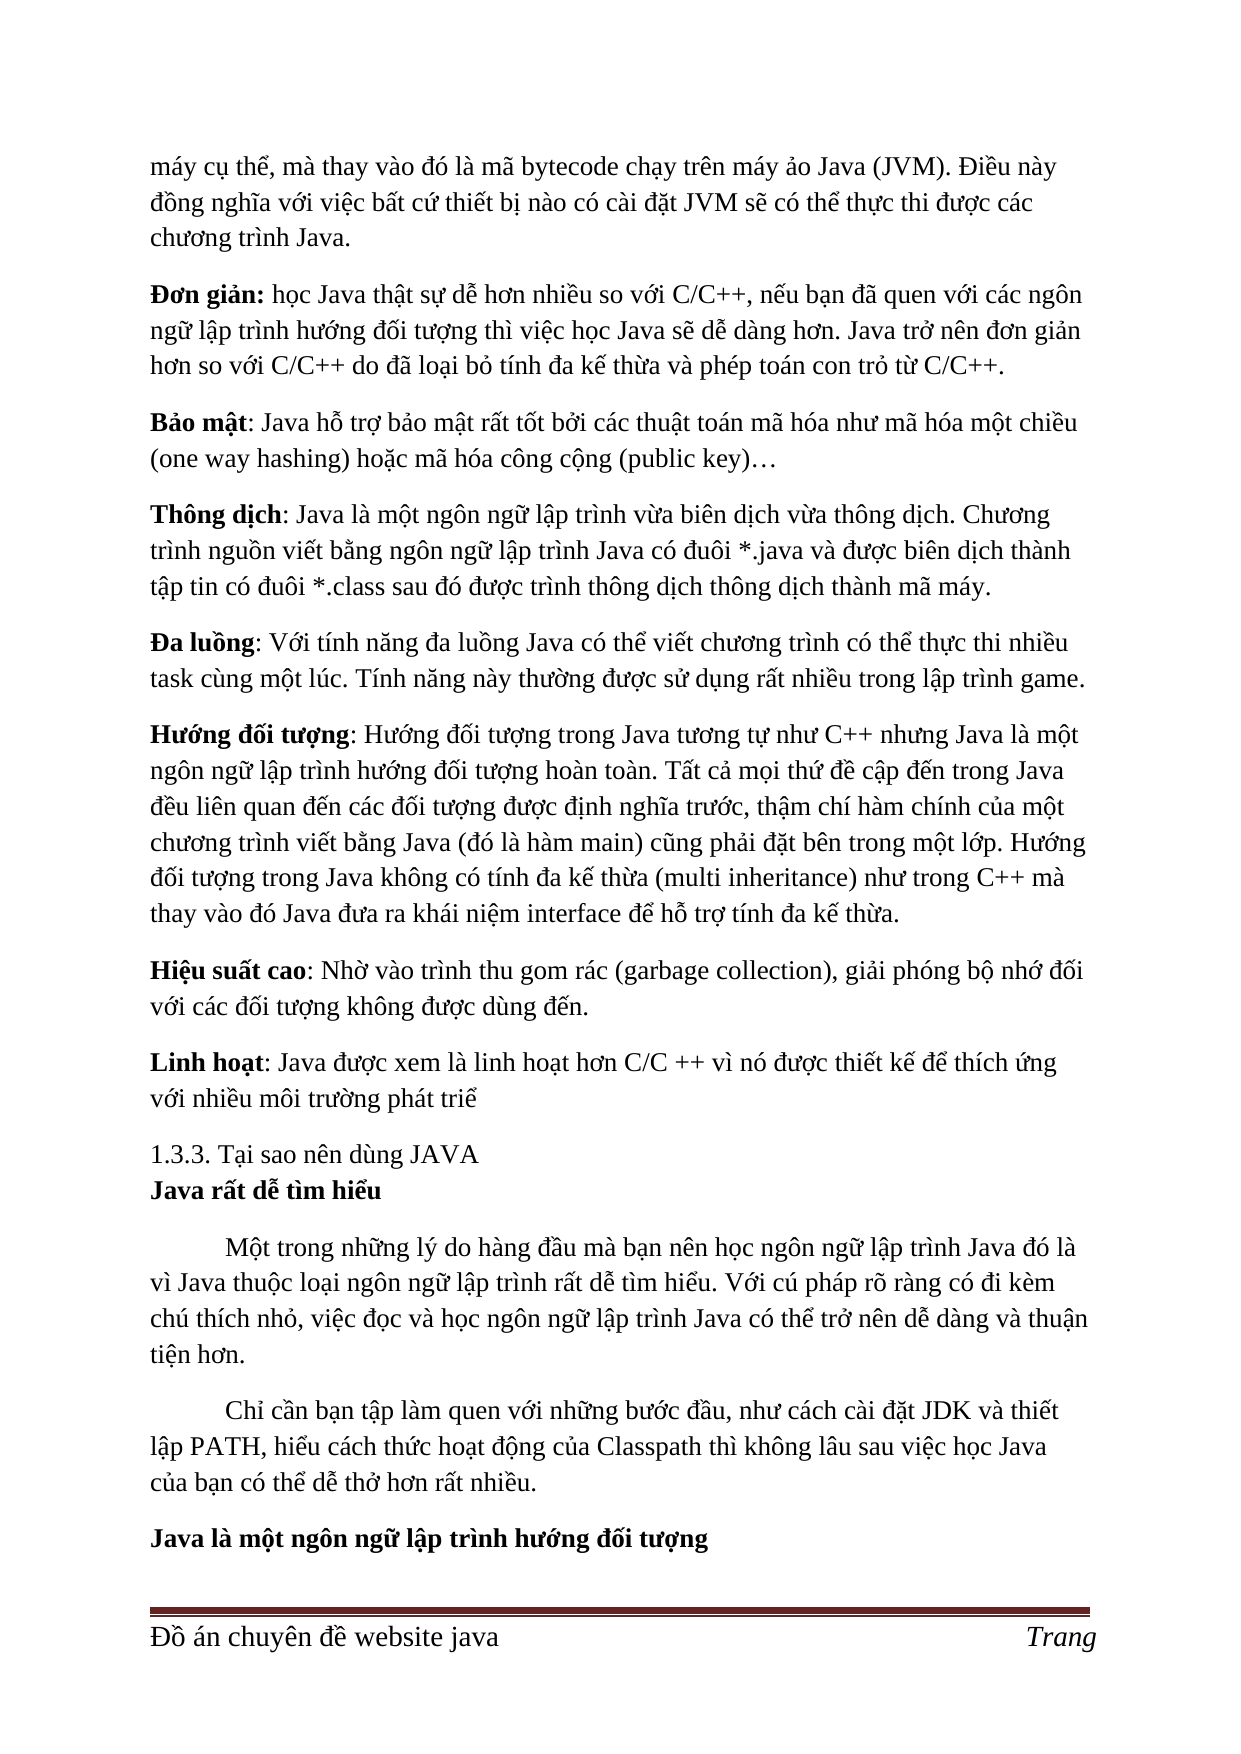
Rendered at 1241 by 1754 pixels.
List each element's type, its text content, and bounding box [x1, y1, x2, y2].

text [150, 150, 1090, 253]
text Thông dịch: Java là một ngôn ngữ lập trình vừa biên dịch vừa thông dịch. Chương trình nguồn viết bằng ngôn ngữ lập trình Java có đuôi *.java và được biên dịch thành tập tin có đuôi *.class sau đó được trình thông dịch thông dịch thành mã máy. [150, 498, 1090, 601]
text Linh hoạt: Java được xem là linh hoạt hơn C/C ++ vì nó được thiết kế để thích ứng với nhiều môi trường phát triể [150, 1046, 1090, 1113]
text Một trong những lý do hàng đầu mà bạn nên học ngôn ngữ lập trình Java đó là vì Java thuộc loại ngôn ngữ lập trình rất dễ tìm hiểu. Với cú pháp rõ ràng có đi kèm chú thích nhỏ, việc đọc và học ngôn ngữ lập trình Java có thể trở nên dễ dàng và thuận tiện hơn. [150, 1231, 1090, 1369]
text Đơn giản: học Java thật sự dễ hơn nhiều so với C/C++, nếu bạn đã quen với các ngôn ngữ lập trình hướng đối tượng thì việc học Java sẽ dễ dàng hơn. Java trở nên đơn giản hơn so với C/C++ do đã loại bỏ tính đa kế thừa và phép toán con trỏ từ C/C++. [150, 278, 1090, 381]
text Đa luồng: Với tính năng đa luồng Java có thể viết chương trình có thể thực thi nhiều task cùng một lúc. Tính năng này thường được sử dụng rất nhiều trong lập trình game. [150, 626, 1090, 693]
text Bảo mật: Java hỗ trợ bảo mật rất tốt bởi các thuật toán mã hóa như mã hóa một chiều (one way hashing) hoặc mã hóa công cộng (public key)… [150, 406, 1090, 473]
text Java rất dễ tìm hiểu [150, 1174, 1090, 1205]
text Chỉ cần bạn tập làm quen với những bước đầu, như cách cài đặt JDK và thiết lập PATH, hiểu cách thức hoạt động của Classpath thì không lâu sau việc học Java của bạn có thể dễ thở hơn rất nhiều. [150, 1394, 1090, 1497]
text Java là một ngôn ngữ lập trình hướng đối tượng [150, 1522, 1090, 1554]
text Hướng đối tượng: Hướng đối tượng trong Java tương tự như C++ nhưng Java là một ngôn ngữ lập trình hướng đối tượng hoàn toàn. Tất cả mọi thứ đề cập đến trong Java đều liên quan đến các đối tượng được định nghĩa trước, thậm chí hàm chính của một chương trình viết bằng Java (đó là hàm main) cũng phải đặt bên trong một lớp. Hướng đối tượng trong Java không có tính đa kế thừa (multi inheritance) như trong C++ mà thay vào đó Java đưa ra khái niệm interface để hỗ trợ tính đa kế thừa. [150, 719, 1090, 928]
text Hiệu suất cao: Nhờ vào trình thu gom rác (garbage collection), giải phóng bộ nhớ đối với các đối tượng không được dùng đến. [150, 954, 1090, 1021]
subtitle 1.3.3. Tại sao nên dùng JAVA [150, 1138, 1090, 1169]
